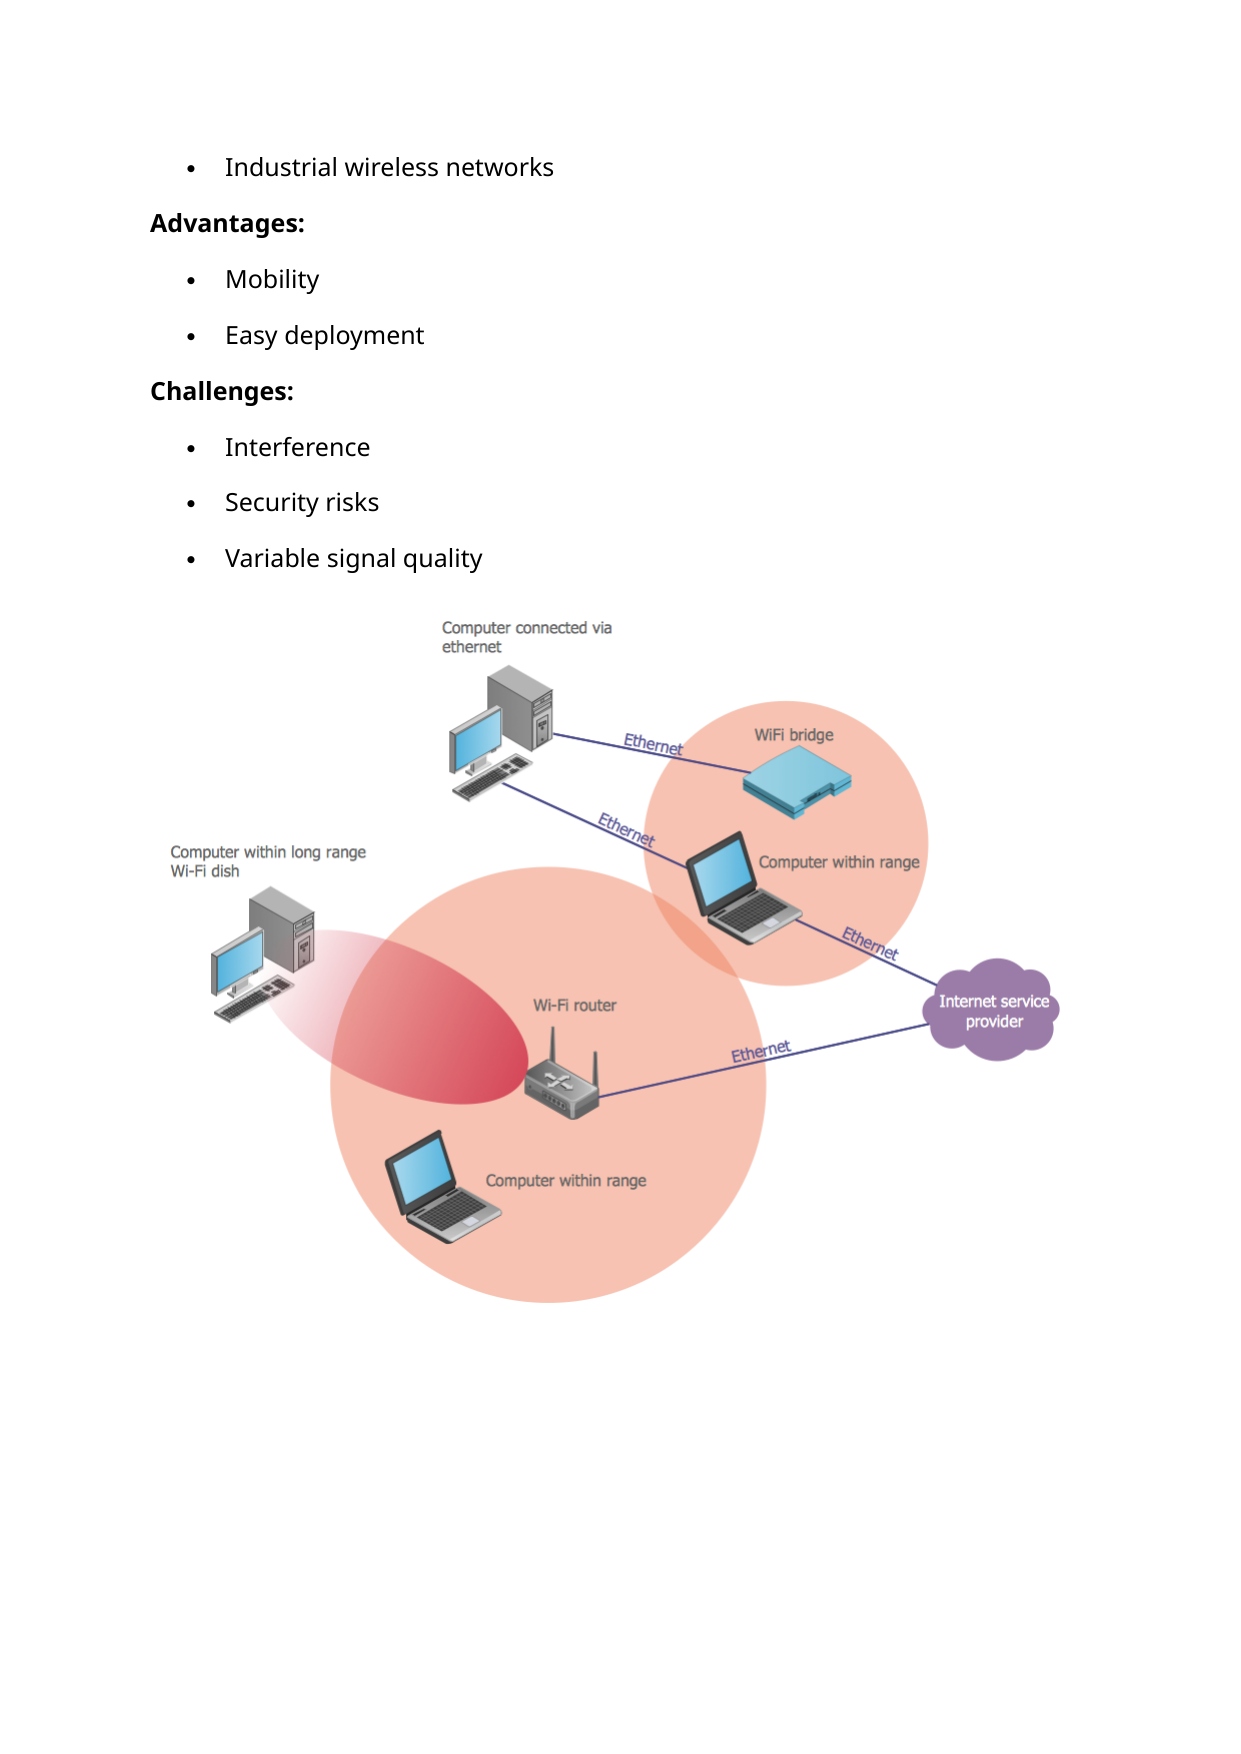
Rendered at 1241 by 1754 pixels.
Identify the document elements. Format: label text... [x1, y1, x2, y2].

text Challenges: [150, 373, 1090, 407]
list Easy deployment [187, 317, 1090, 352]
list Mobility [187, 262, 1090, 296]
text Advantages: [150, 206, 1090, 240]
list Variable signal quality [187, 541, 1090, 575]
list Security risks [187, 485, 1090, 519]
list Industrial wireless networks [187, 150, 1090, 184]
picture [150, 596, 1091, 1319]
list Interference [187, 429, 1090, 463]
